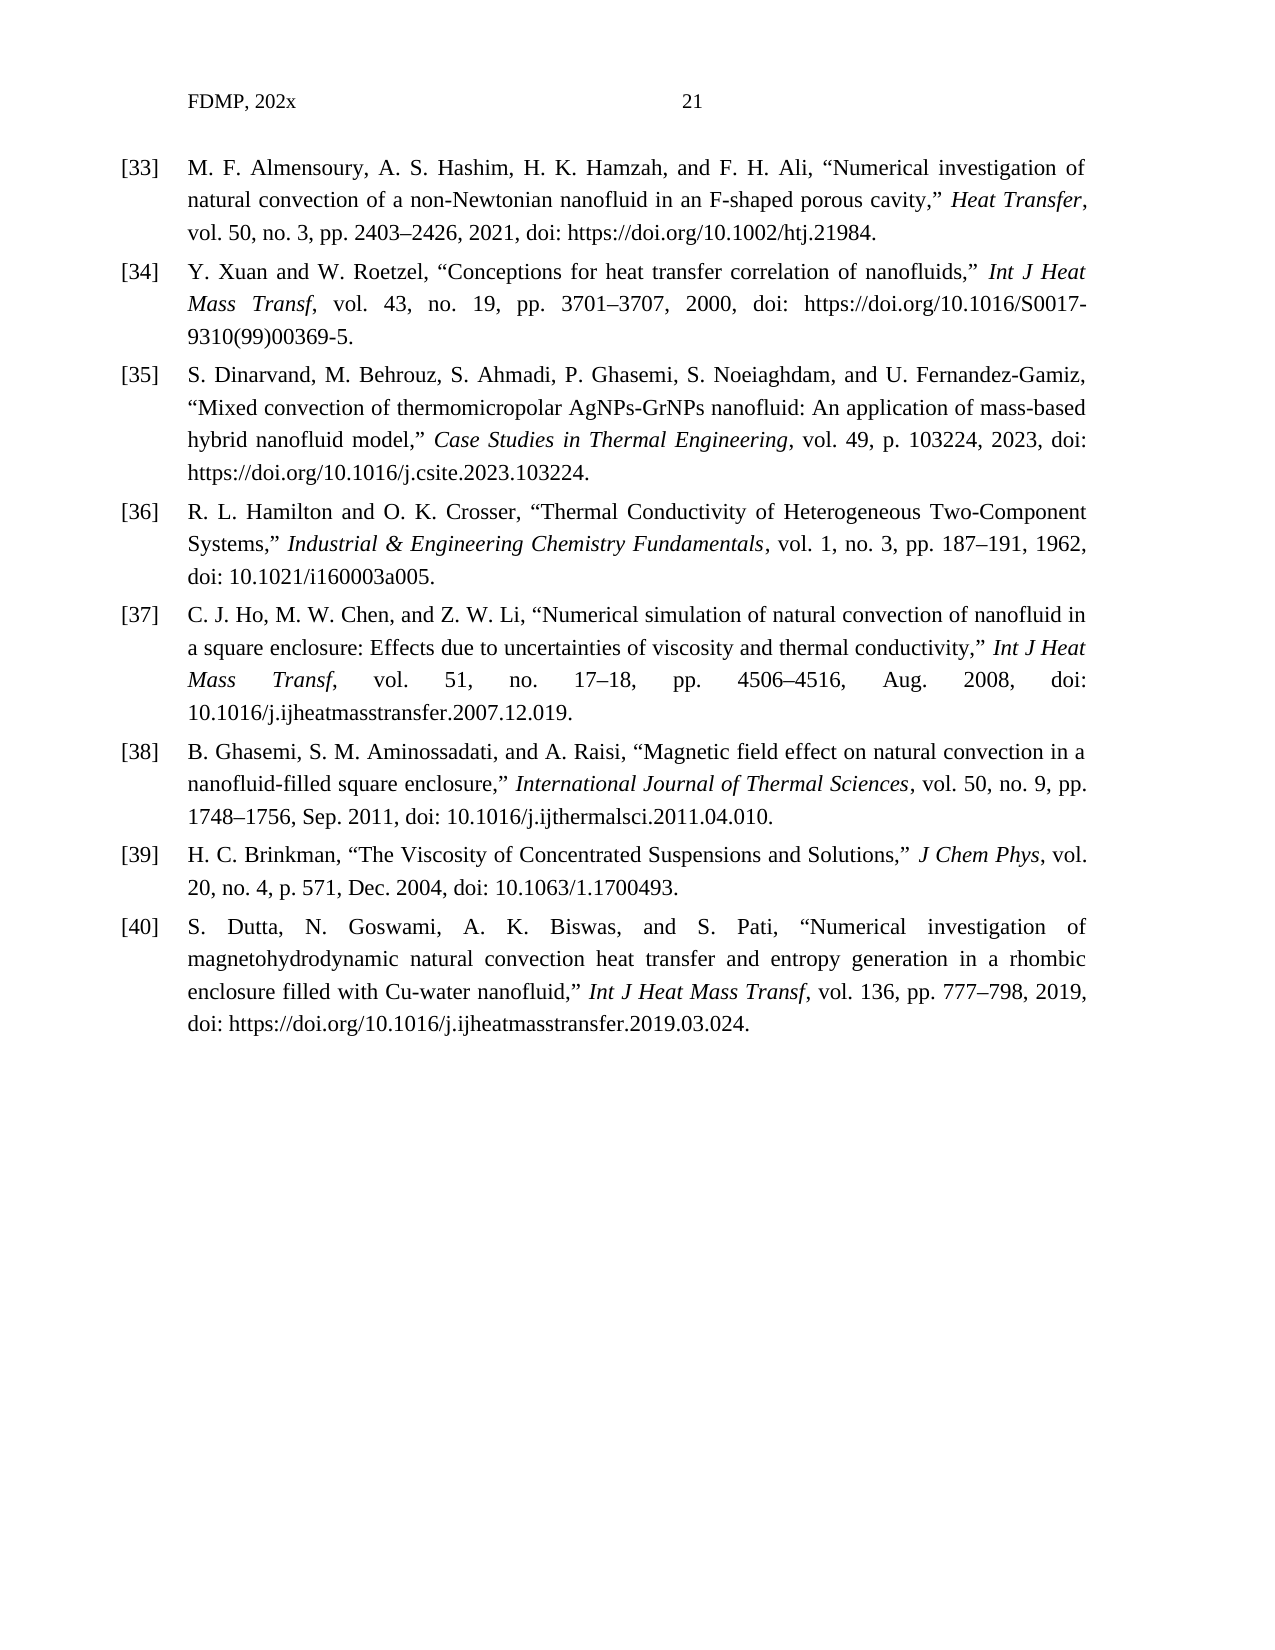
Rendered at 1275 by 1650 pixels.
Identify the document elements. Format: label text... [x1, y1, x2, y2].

text [40] S. Dutta, N. Goswami, A. K. Biswas, and S. Pati, “Numerical investigation of magnetohydrodynamic natural convection heat transfer and entropy generation in a rhombic enclosure filled with Cu-water nanofluid,” Int J Heat Mass Transf, vol. 136, pp. 777–798, 2019, doi: https://doi.org/10.1016/j.ijheatmasstransfer.2019.03.024. [121, 910, 1087, 1040]
text [36] R. L. Hamilton and O. K. Crosser, “Thermal Conductivity of Heterogeneous Two-Component Systems,” Industrial & Engineering Chemistry Fundamentals, vol. 1, no. 3, pp. 187–191, 1962, doi: 10.1021/i160003a005. [121, 495, 1087, 592]
text [37] C. J. Ho, M. W. Chen, and Z. W. Li, “Numerical simulation of natural convection of nanofluid in a square enclosure: Effects due to uncertainties of viscosity and thermal conductivity,” Int J Heat Mass Transf, vol. 51, no. 17–18, pp. 4506–4516, Aug. 2008, doi: 10.1016/j.ijheatmasstransfer.2007.12.019. [121, 598, 1087, 728]
text [34] Y. Xuan and W. Roetzel, “Conceptions for heat transfer correlation of nanofluids,” Int J Heat Mass Transf, vol. 43, no. 19, pp. 3701–3707, 2000, doi: https://doi.org/10.1016/S0017-9310(99)00369-5. [121, 255, 1087, 352]
text [39] H. C. Brinkman, “The Viscosity of Concentrated Suspensions and Solutions,” J Chem Phys, vol. 20, no. 4, p. 571, Dec. 2004, doi: 10.1063/1.1700493. [121, 838, 1087, 903]
text [33] M. F. Almensoury, A. S. Hashim, H. K. Hamzah, and F. H. Ali, “Numerical investigation of natural convection of a non-Newtonian nanofluid in an F-shaped porous cavity,” Heat Transfer, vol. 50, no. 3, pp. 2403–2426, 2021, doi: https://doi.org/10.1002/htj.21984. [121, 151, 1087, 248]
text [35] S. Dinarvand, M. Behrouz, S. Ahmadi, P. Ghasemi, S. Noeiaghdam, and U. Fernandez-Gamiz, “Mixed convection of thermomicropolar AgNPs-GrNPs nanofluid: An application of mass-based hybrid nanofluid model,” Case Studies in Thermal Engineering, vol. 49, p. 103224, 2023, doi: https://doi.org/10.1016/j.csite.2023.103224. [121, 358, 1087, 488]
text [38] B. Ghasemi, S. M. Aminossadati, and A. Raisi, “Magnetic field effect on natural convection in a nanofluid-filled square enclosure,” International Journal of Thermal Sciences, vol. 50, no. 9, pp. 1748–1756, Sep. 2011, doi: 10.1016/j.ijthermalsci.2011.04.010. [121, 735, 1087, 832]
